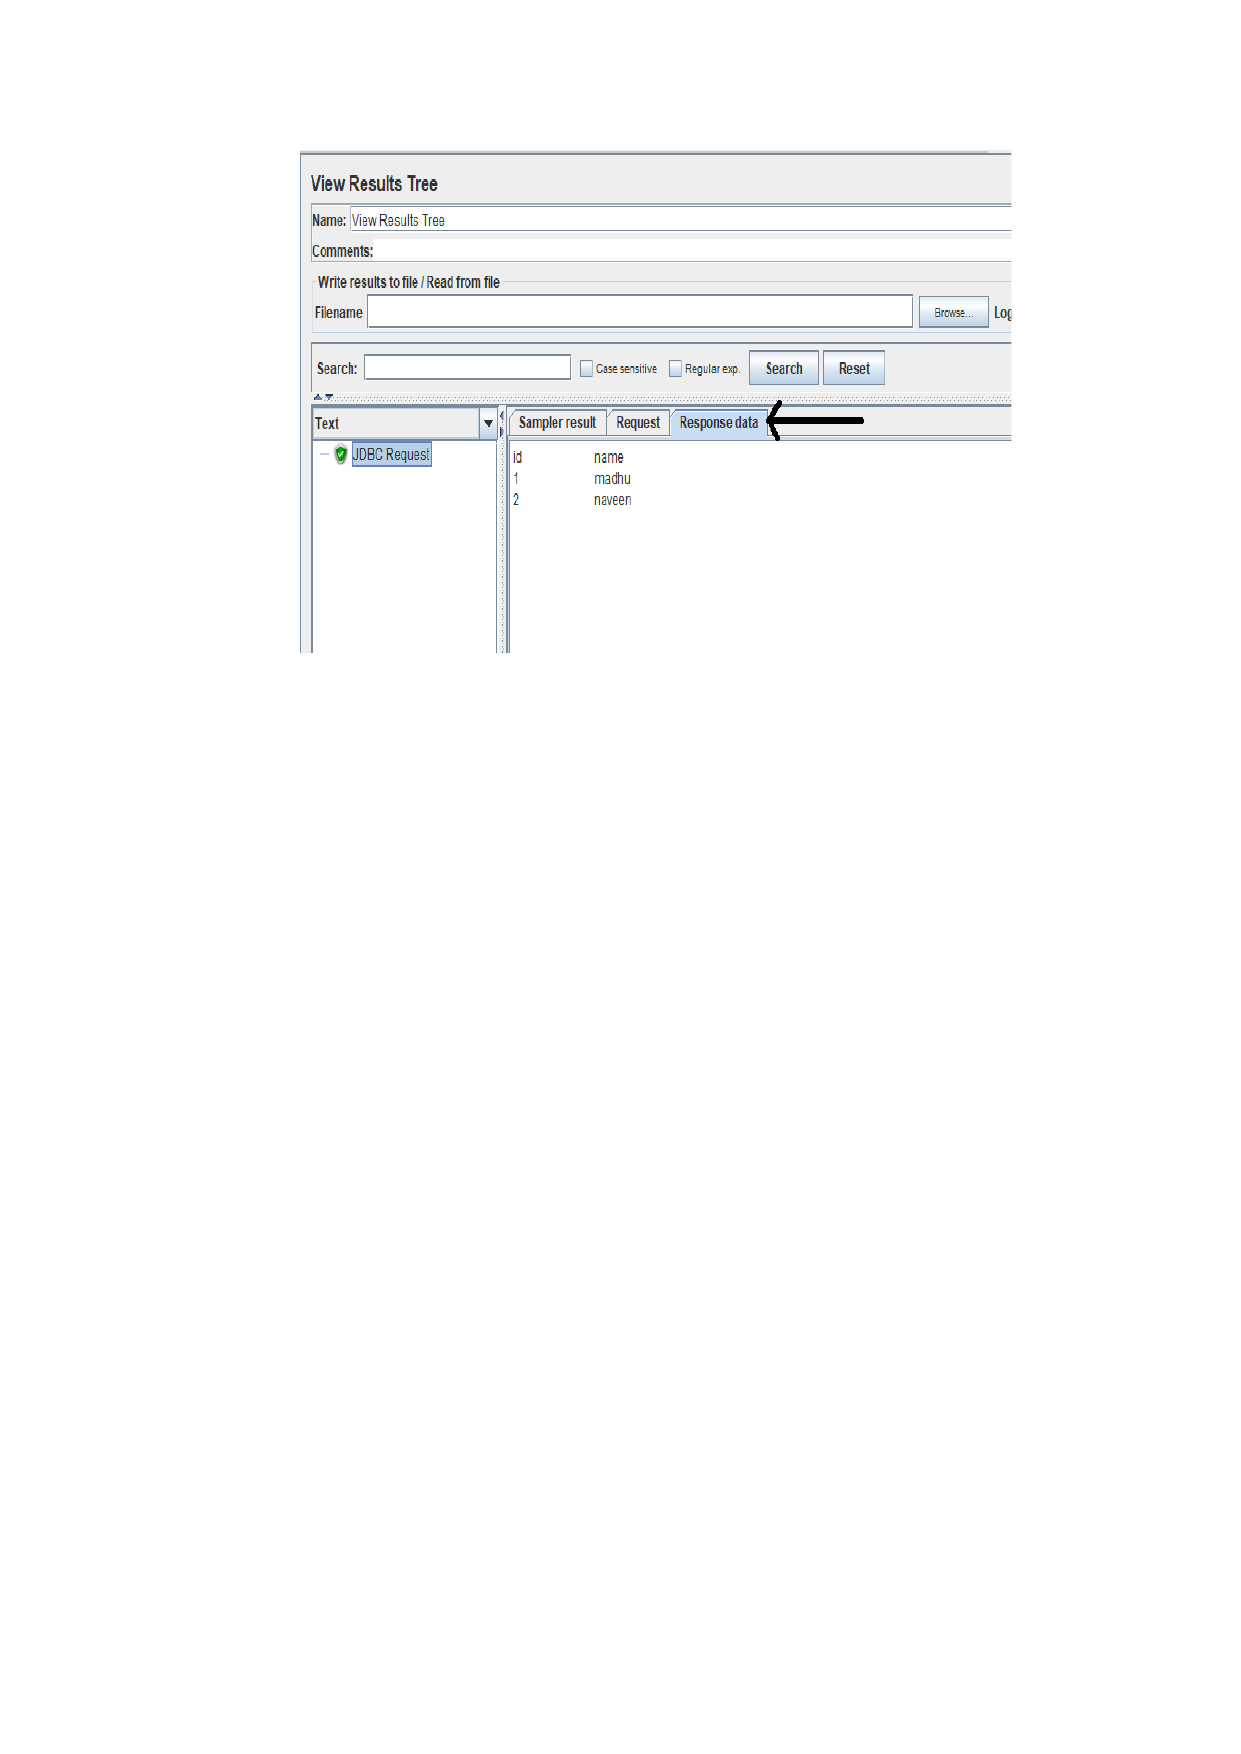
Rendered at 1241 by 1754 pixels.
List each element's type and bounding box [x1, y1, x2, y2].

picture [300, 150, 1012, 653]
